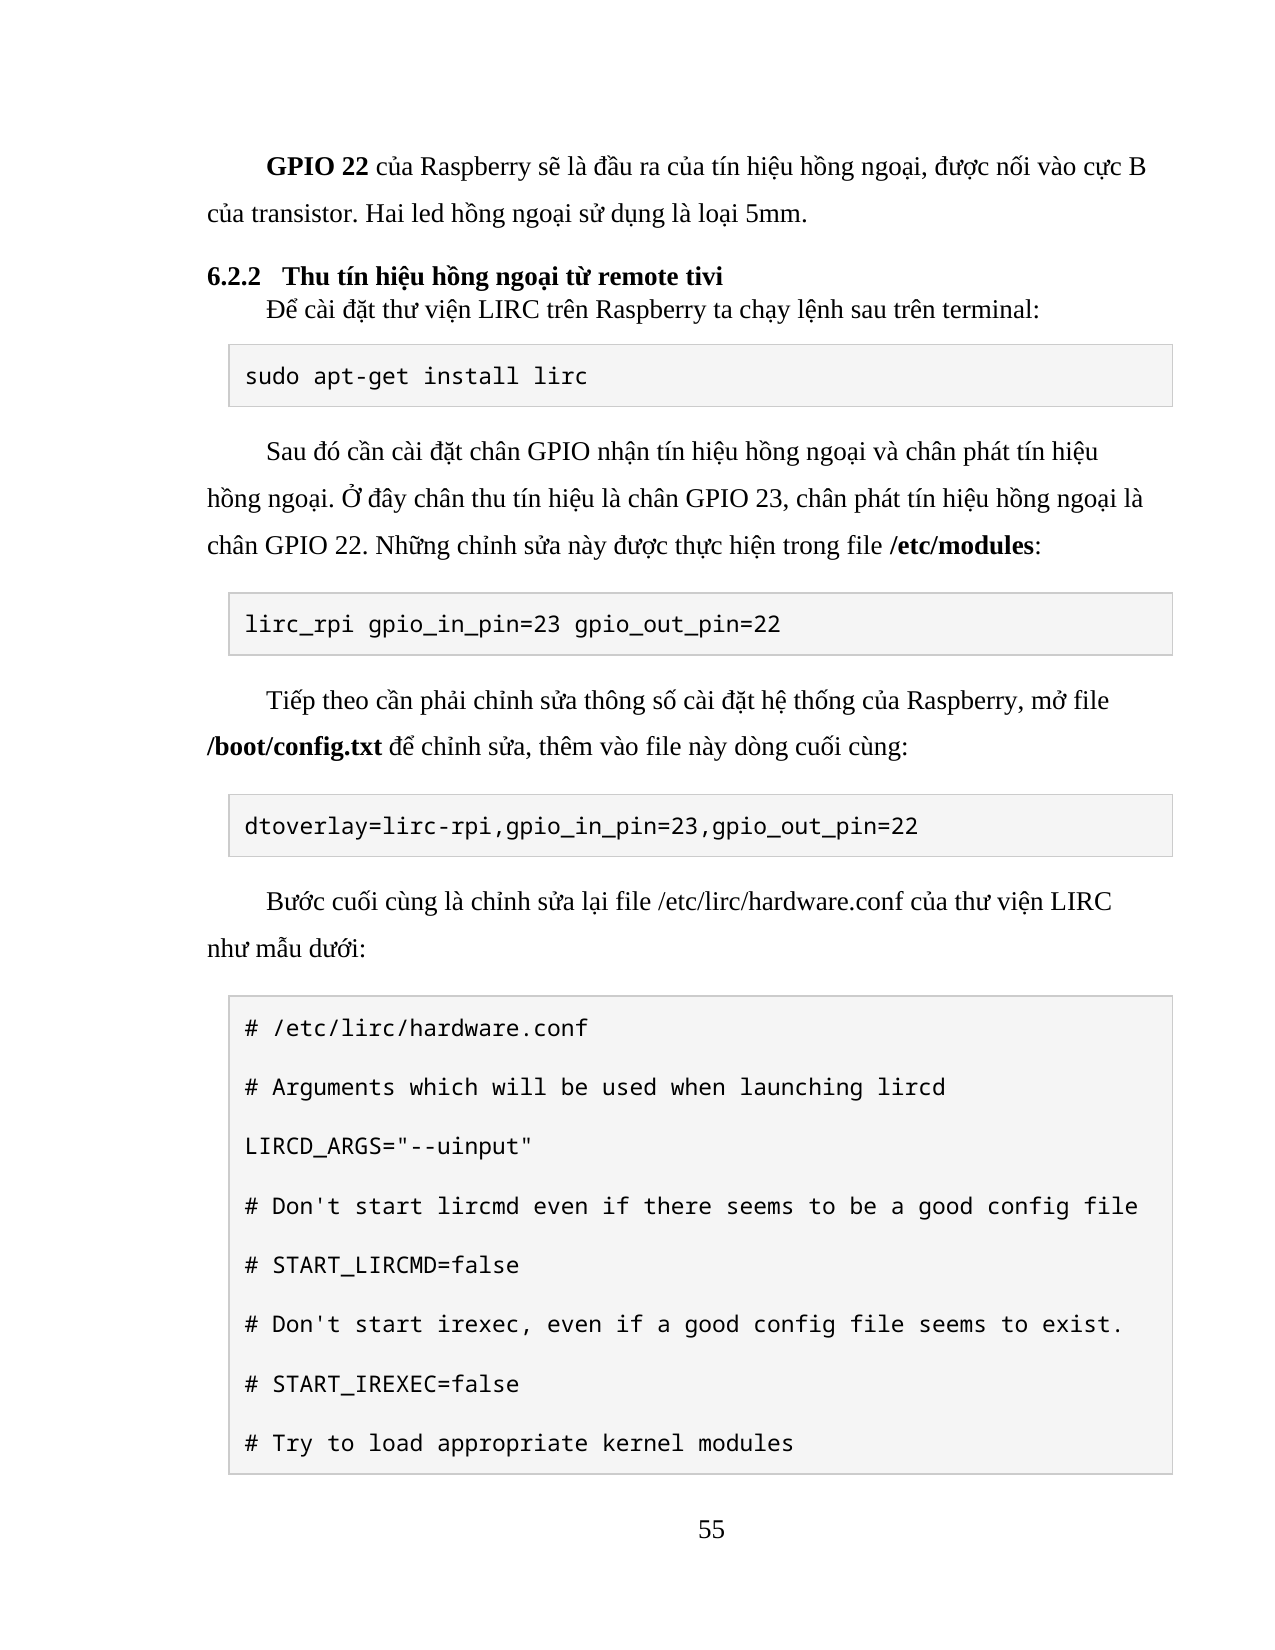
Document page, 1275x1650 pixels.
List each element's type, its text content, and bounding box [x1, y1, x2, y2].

text GPIO 22 của Raspberry sẽ là đầu ra của tín hiệu hồng ngoại, được nối vào cực B của transistor. Hai led hồng ngoại sử dụng là loại 5mm. [207, 150, 1157, 228]
text # START_IREXEC=false [230, 1352, 1172, 1399]
text # START_LIRCMD=false [230, 1233, 1172, 1280]
text lirc_rpi gpio_in_pin=23 gpio_out_pin=22 [230, 594, 1172, 654]
text Tiếp theo cần phải chỉnh sửa thông số cài đặt hệ thống của Raspberry, mở file /boot/config.txt để chỉnh sửa, thêm vào file này dòng cuối cùng: [207, 684, 1157, 762]
text # Try to load appropriate kernel modules [230, 1411, 1172, 1473]
text Bước cuối cùng là chỉnh sửa lại file /etc/lirc/hardware.conf của thư viện LIRC như mẫu dưới: [207, 885, 1157, 963]
text dtoverlay=lirc-rpi,gpio_in_pin=23,gpio_out_pin=22 [230, 795, 1172, 856]
subtitle Thu tín hiệu hồng ngoại từ remote tivi [207, 260, 1157, 291]
text # Arguments which will be used when launching lircd [230, 1055, 1172, 1102]
text # Don't start lircmd even if there seems to be a good config file [230, 1173, 1172, 1221]
text Để cài đặt thư viện LIRC trên Raspberry ta chạy lệnh sau trên terminal: [207, 293, 1157, 325]
text # Don't start irexec, even if a good config file seems to exist. [230, 1292, 1172, 1340]
text sudo apt-get install lirc [230, 345, 1172, 406]
text # /etc/lirc/hardware.conf [230, 997, 1172, 1043]
text Sau đó cần cài đặt chân GPIO nhận tín hiệu hồng ngoại và chân phát tín hiệu hồng ngoại. Ở đây chân thu tín hiệu là chân GPIO 23, chân phát tín hiệu hồng ngoại là chân GPIO 22. Những chỉnh sửa này được thực hiện trong file /etc/modules: [207, 435, 1157, 560]
text LIRCD_ARGS="--uinput" [230, 1114, 1172, 1162]
